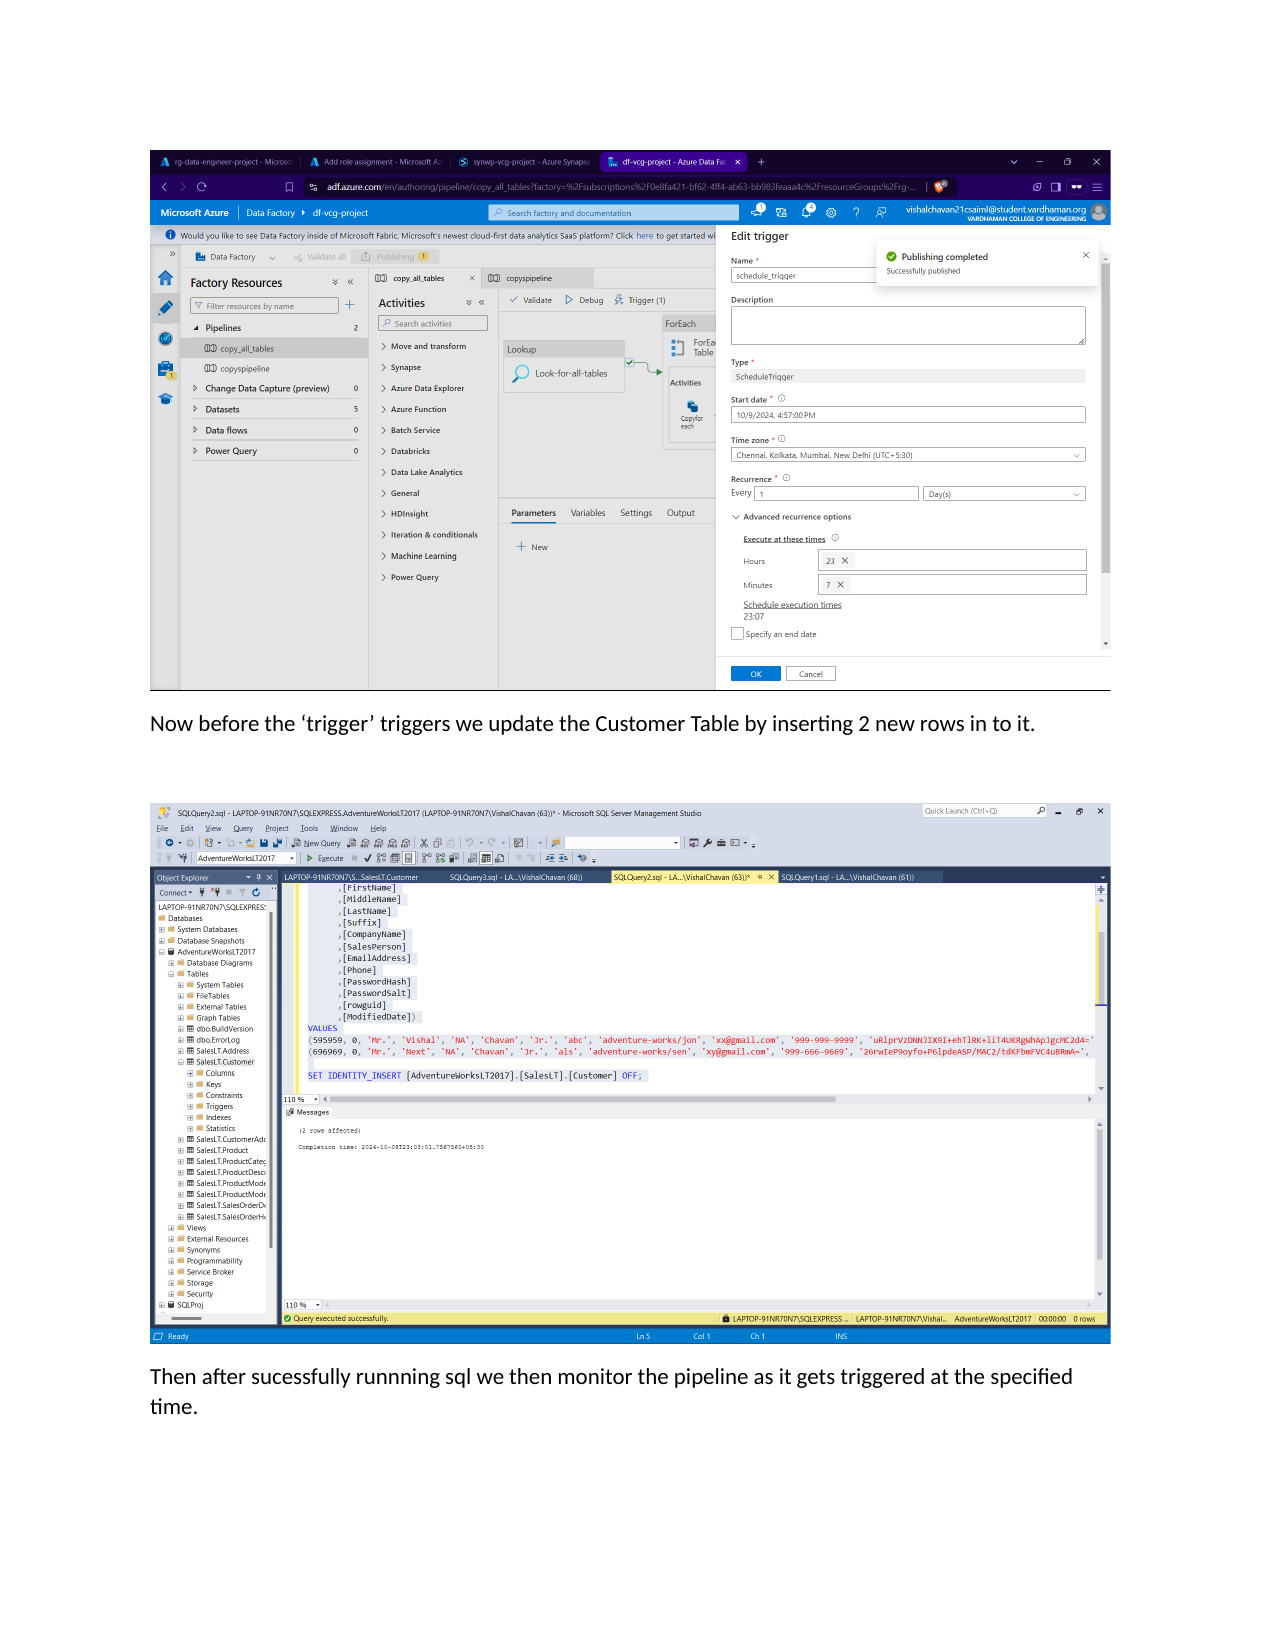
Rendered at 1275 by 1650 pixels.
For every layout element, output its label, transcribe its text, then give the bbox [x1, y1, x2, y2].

picture [150, 803, 1111, 1344]
picture [150, 150, 1111, 691]
text Now before the ‘trigger’ triggers we update the Customer Table by inserting 2 new rows in to it. [150, 709, 1125, 737]
text Then after sucessfully runnning sql we then monitor the pipeline as it gets triggered at the specified time. [150, 1362, 1125, 1421]
